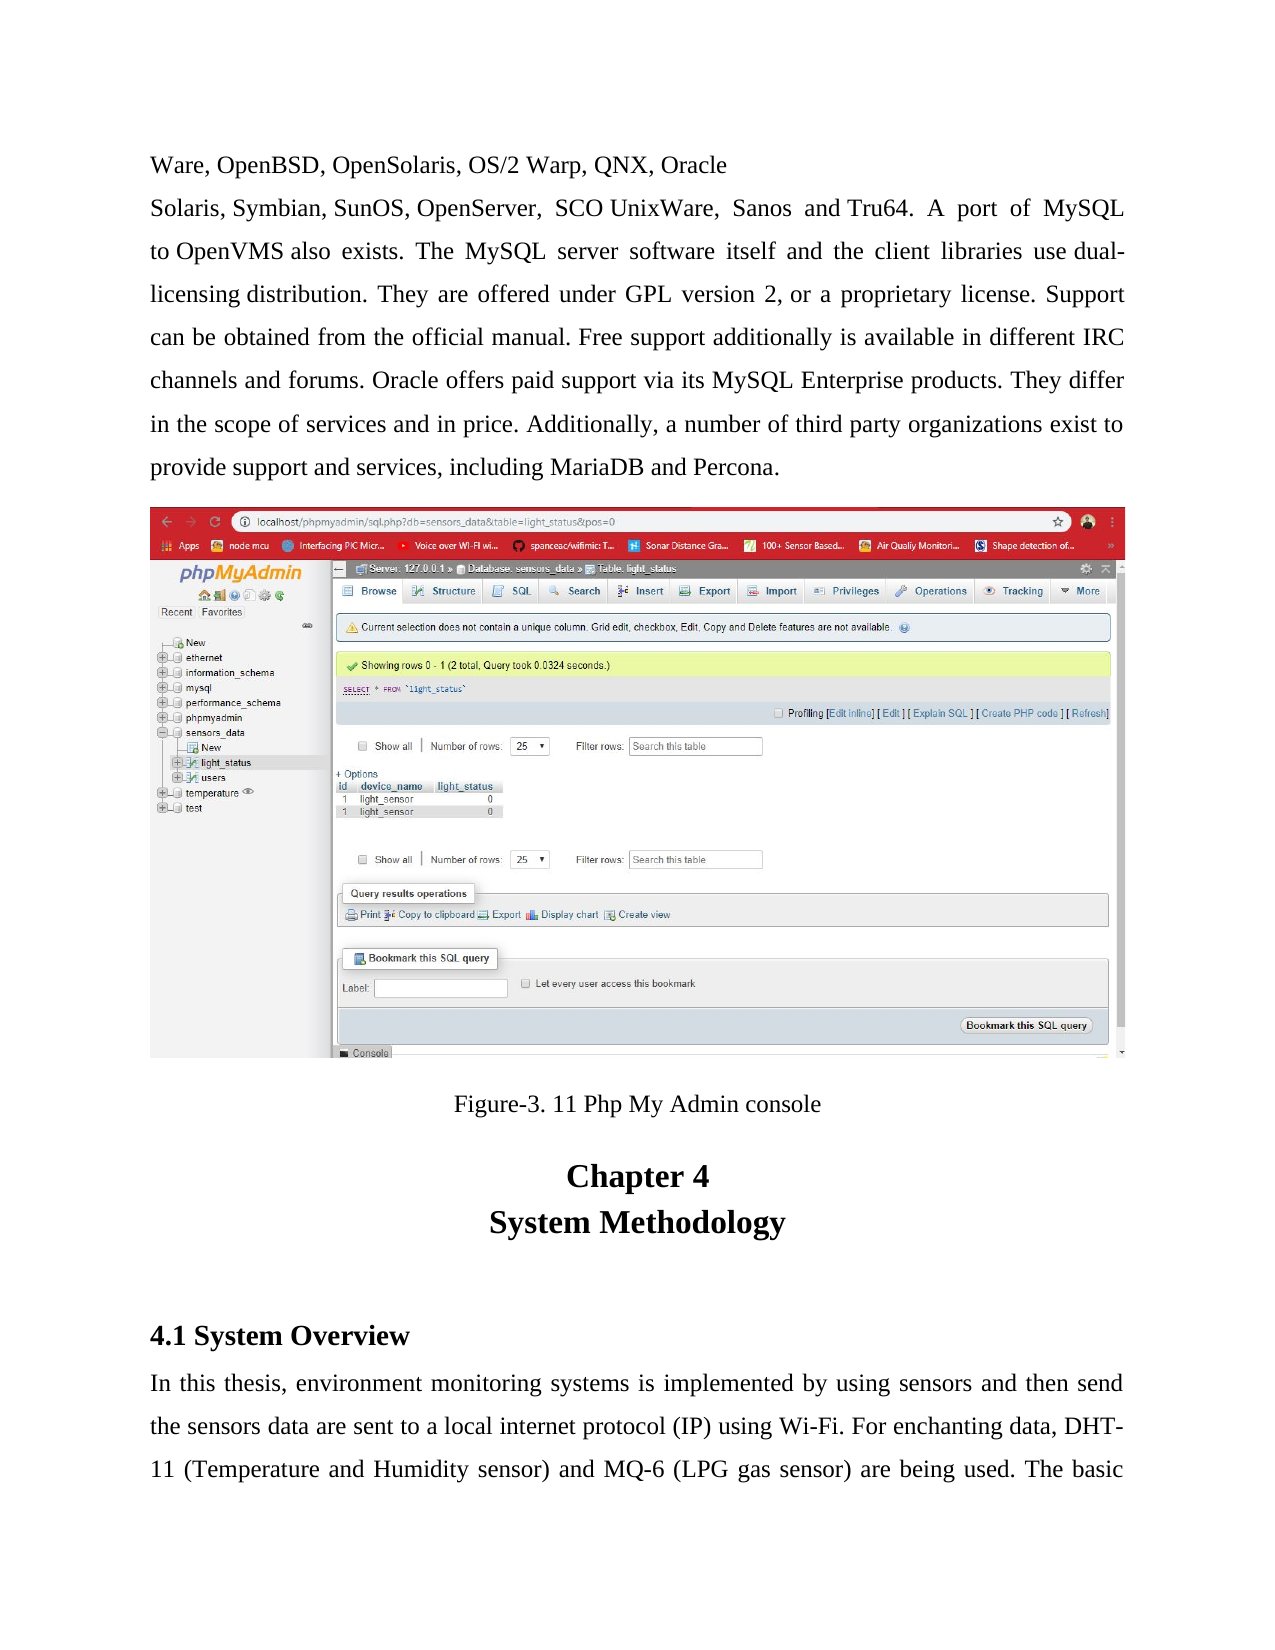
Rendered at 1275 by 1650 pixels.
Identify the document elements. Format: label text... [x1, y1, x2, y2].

subtitle 4.1 System Overview [150, 1318, 1125, 1351]
text Figure-3. 11 Php My Admin console [150, 1089, 1125, 1117]
picture [150, 507, 1125, 1058]
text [150, 1368, 1125, 1483]
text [150, 150, 1125, 481]
subtitle System Methodology [150, 1202, 1125, 1241]
subtitle Chapter 4 [150, 1157, 1125, 1195]
